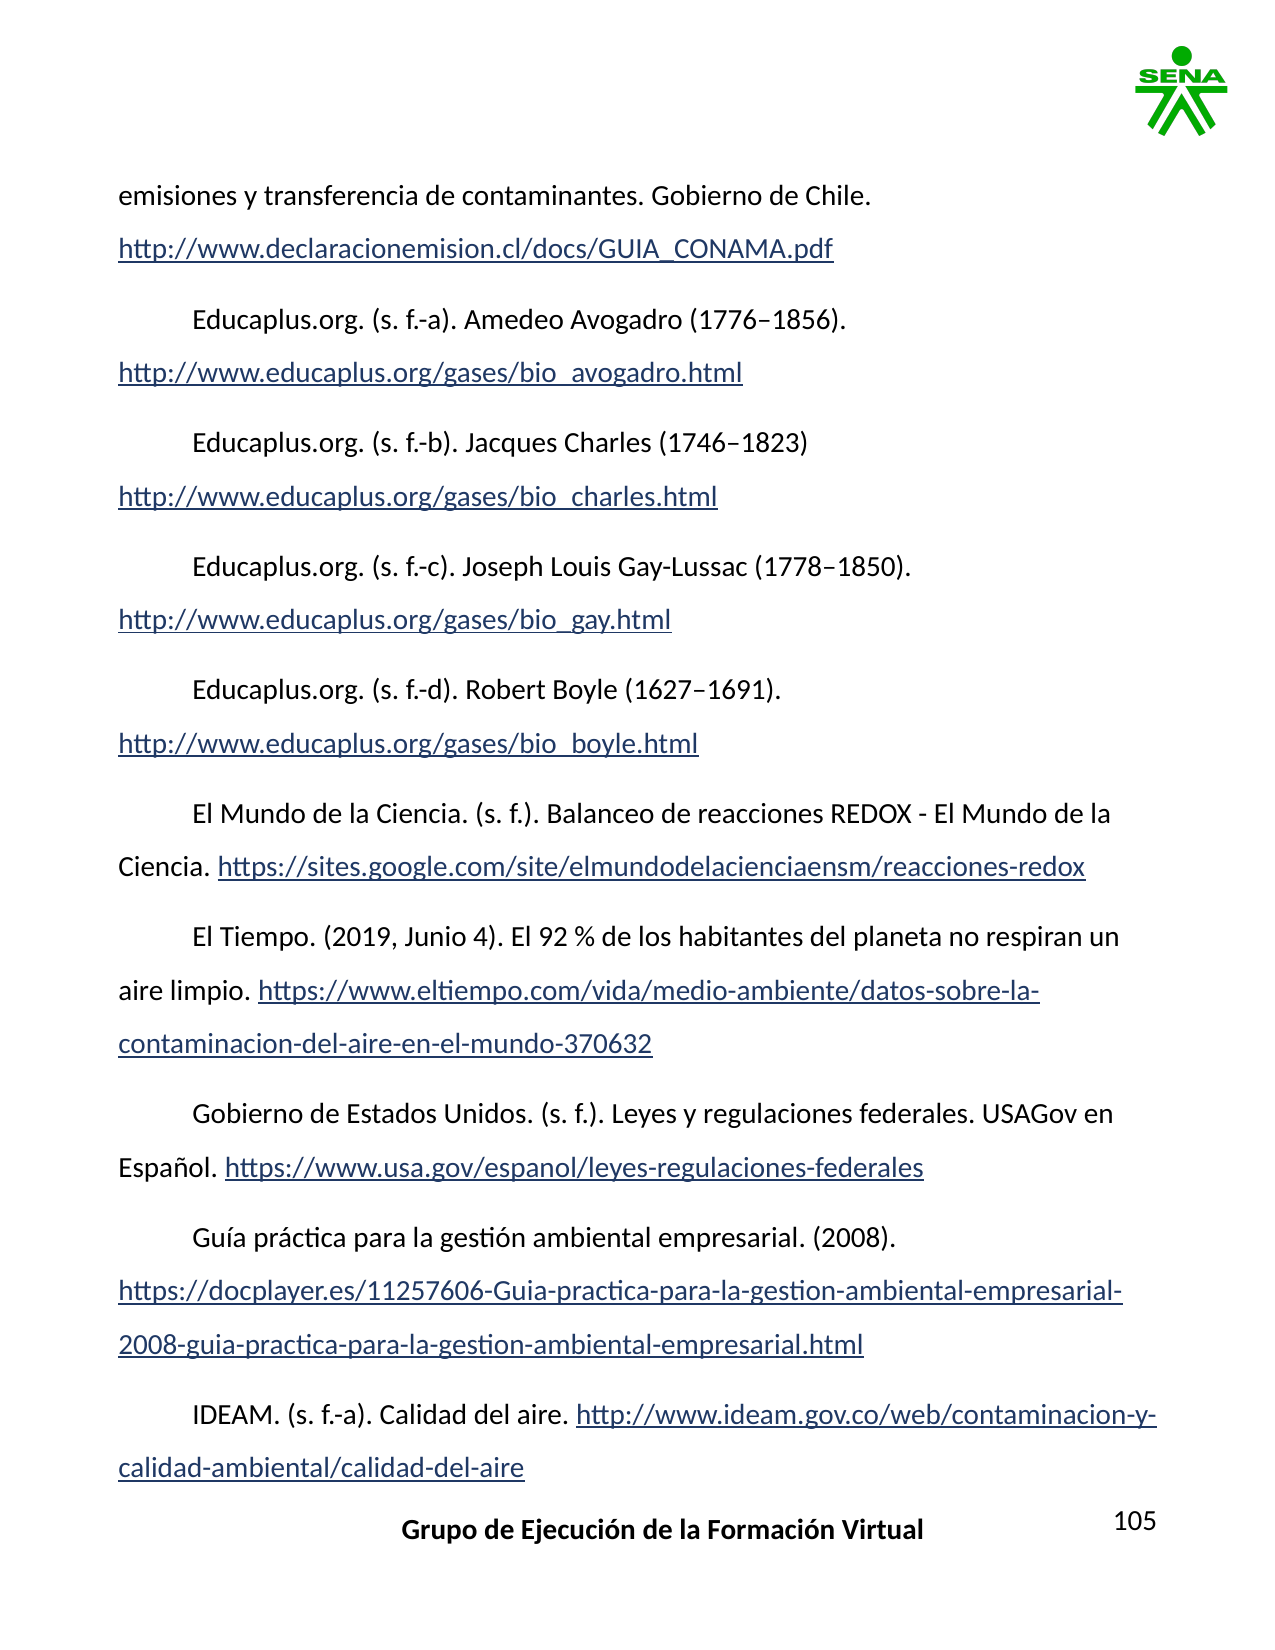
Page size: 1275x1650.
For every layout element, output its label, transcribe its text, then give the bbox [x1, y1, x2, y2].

text Guía práctica para la gestión ambiental empresarial. (2008). https://docplayer.es/11257606-Guia-practica-para-la-gestion-ambiental-empresarial-2008-guia-practica-para-la-gestion-ambiental-empresarial.html [118, 1219, 1157, 1361]
text Educaplus.org. (s. f.-a). Amedeo Avogadro (1776–1856). http://www.educaplus.org/gases/bio_avogadro.html [118, 301, 1157, 390]
text El Mundo de la Ciencia. (s. f.). Balanceo de reacciones REDOX - El Mundo de la Ciencia. https://sites.google.com/site/elmundodelacienciaensm/reacciones-redox [118, 795, 1157, 884]
text Educaplus.org. (s. f.-b). Jacques Charles (1746–1823) http://www.educaplus.org/gases/bio_charles.html [118, 424, 1157, 513]
text Educaplus.org. (s. f.-d). Robert Boyle (1627–1691). http://www.educaplus.org/gases/bio_boyle.html [118, 671, 1157, 760]
text Educaplus.org. (s. f.-c). Joseph Louis Gay-Lussac (1778–1850). http://www.educaplus.org/gases/bio_gay.html [118, 548, 1157, 637]
text Gobierno de Estados Unidos. (s. f.). Leyes y regulaciones federales. USAGov en Español. https://www.usa.gov/espanol/leyes-regulaciones-federales [118, 1095, 1157, 1184]
text IDEAM. (s. f.-a). Calidad del aire. http://www.ideam.gov.co/web/contaminacion-y-calidad-ambiental/calidad-del-aire [118, 1396, 1157, 1485]
text El Tiempo. (2019, Junio 4). El 92 % de los habitantes del planeta no respiran un aire limpio. https://www.eltiempo.com/vida/medio-ambiente/datos-sobre-la-contaminacion-del-aire-en-el-mundo-370632 [118, 918, 1157, 1061]
picture [1135, 46, 1228, 136]
